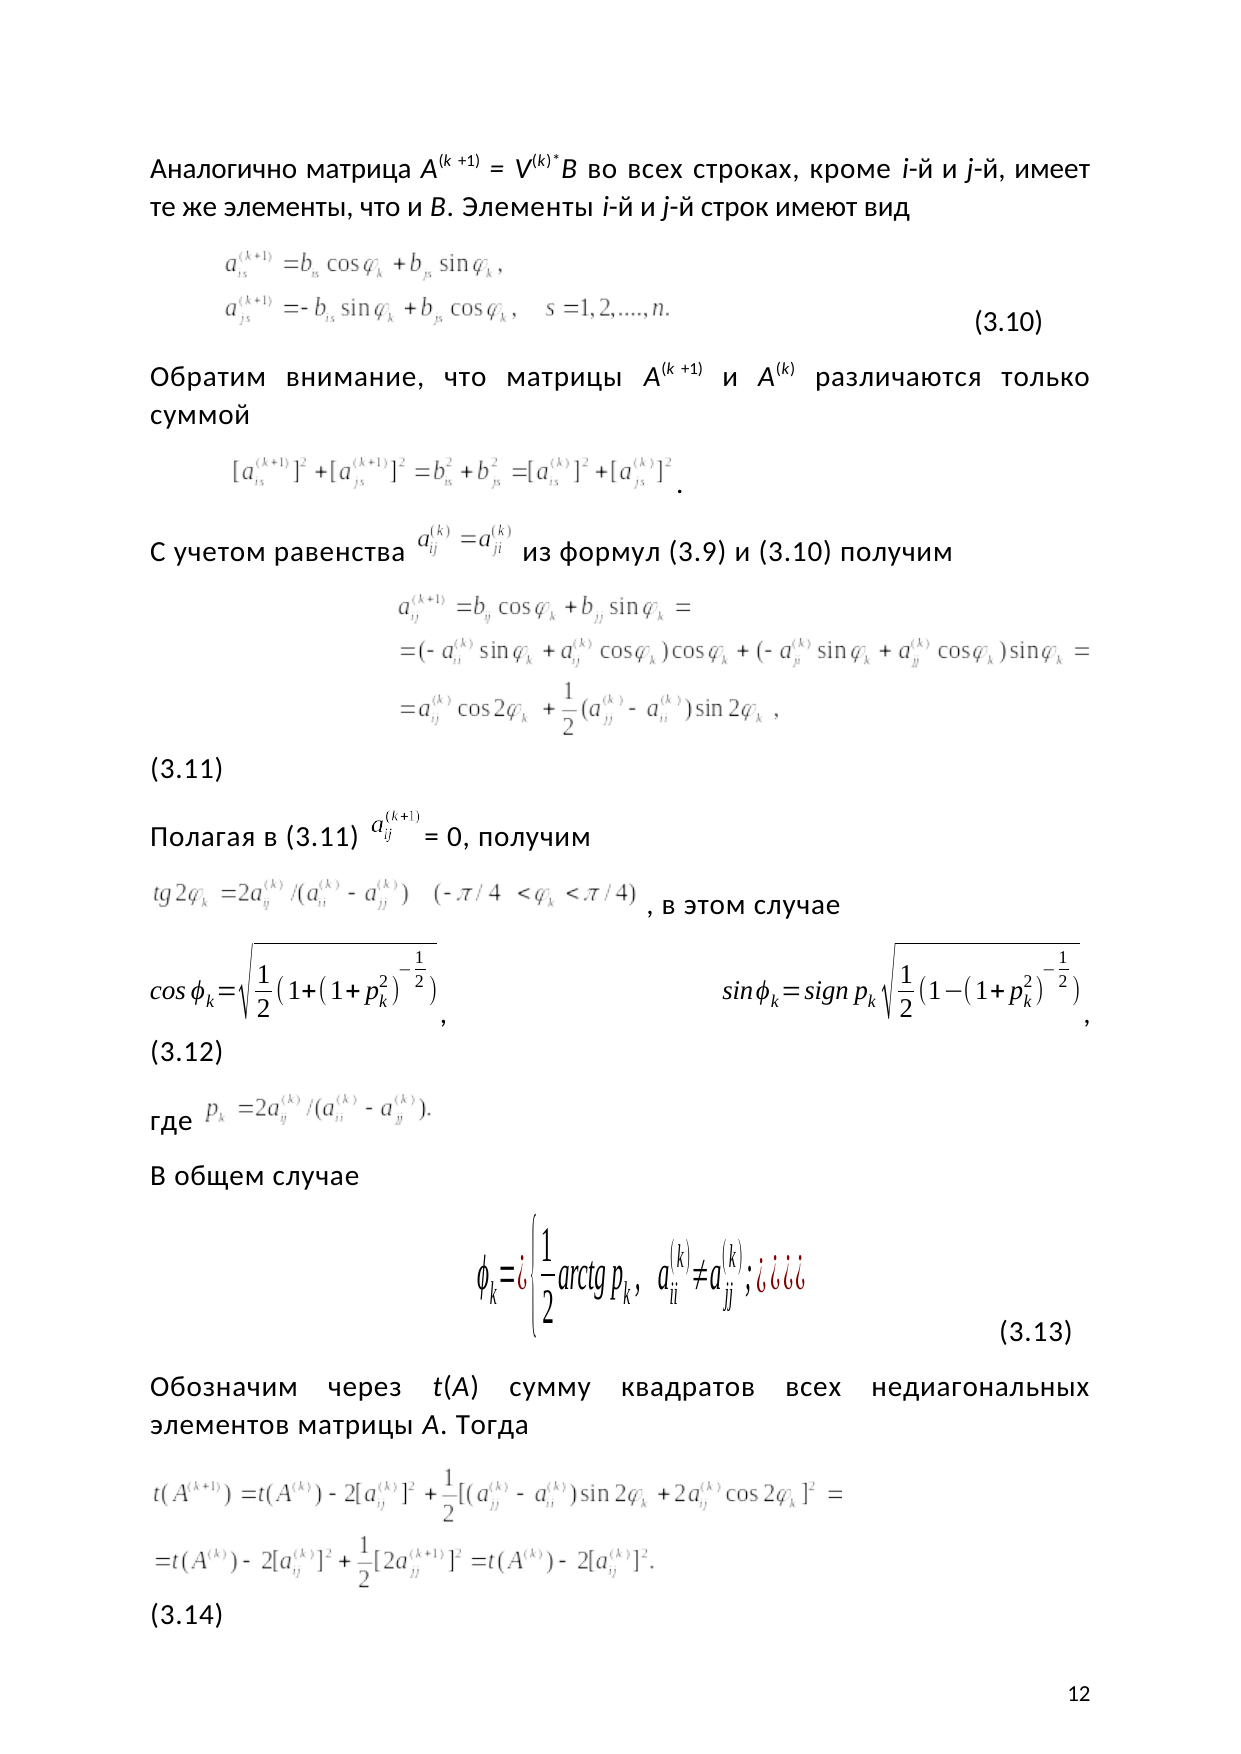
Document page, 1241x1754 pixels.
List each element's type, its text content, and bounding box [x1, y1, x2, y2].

text Аналогично матрица А(k +1) = V(k)*B во всех строках, кроме i-й и j-й, имеет те же элементы, что и В. Элементы i-й и j-й строк имеют вид [150, 150, 1090, 224]
text , в этом случае [150, 873, 1090, 922]
text (3.11) [150, 588, 1091, 785]
text Обратим внимание, что матрицы А(k +1) и А(k) различаются только суммой [150, 358, 1090, 432]
text Обозначим через t(A) сумму квадратов всех недиагональных элементов матрицы А. Тогда [150, 1368, 1090, 1442]
text Полагая в (3.11) = 0, получим [150, 805, 1090, 854]
text . [150, 451, 1090, 500]
text (3.10) [150, 243, 1090, 338]
text (3.14) [150, 1461, 1090, 1632]
text (3.13) [150, 1212, 1090, 1348]
text , , (3.12) [150, 941, 1090, 1069]
text где [150, 1088, 1090, 1137]
text В общем случае [150, 1157, 1090, 1192]
text С учетом равенства из формул (3.9) и (3.10) получим [150, 520, 1090, 569]
